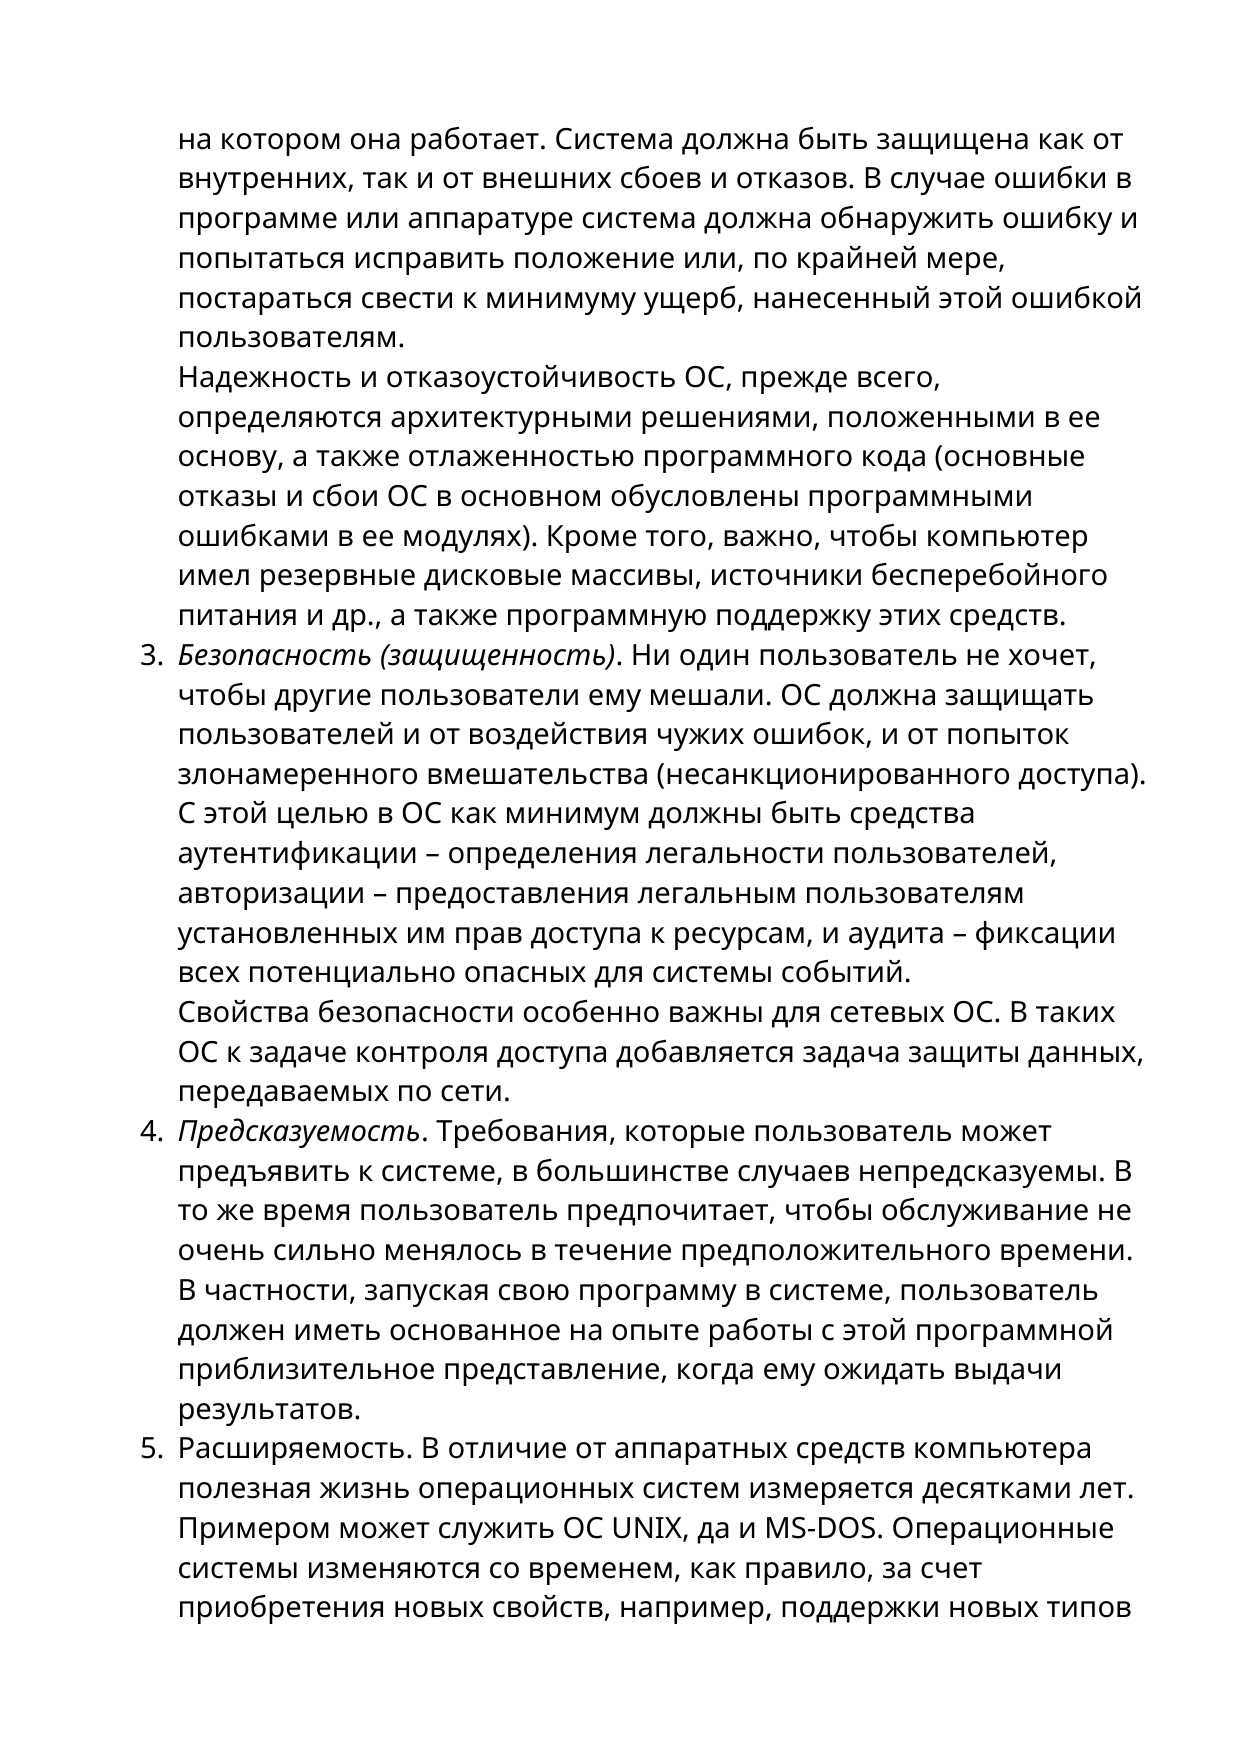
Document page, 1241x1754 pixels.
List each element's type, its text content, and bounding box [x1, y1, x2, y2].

text Надежность и отказоустойчивость ОС, прежде всего, определяются архитектурными решениями, положенными в ее основу, а также отлаженностью программного кода (основные отказы и сбои ОС в основном обусловлены программными ошибками в ее модулях). Кроме того, важно, чтобы компьютер имел резервные дисковые массивы, источники бесперебойного питания и др., а также программную поддержку этих средств. [177, 356, 1152, 634]
list Предсказуемость. Требования, которые пользователь может предъявить к системе, в большинстве случаев непредсказуемы. В то же время пользователь предпочитает, чтобы обслуживание не очень сильно менялось в течение предположительного времени. В частности, запуская свою программу в системе, пользователь должен иметь основанное на опыте работы с этой программной приблизительное представление, когда ему ожидать выдачи результатов. [140, 1110, 1152, 1428]
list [140, 1428, 1152, 1626]
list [140, 118, 1152, 356]
list Безопасность (защищенность). Ни один пользователь не хочет, чтобы другие пользователи ему мешали. ОС должна защищать пользователей и от воздействия чужих ошибок, и от попыток злонамеренного вмешательства (несанкционированного доступа). С этой целью в ОС как минимум должны быть средства аутентификации – определения легальности пользователей, авторизации – предоставления легальным пользователям установленных им прав доступа к ресурсам, и аудита – фиксации всех потенциально опасных для системы событий. [140, 634, 1152, 991]
text Свойства безопасности особенно важны для сетевых ОС. В таких ОС к задаче контроля доступа добавляется задача защиты данных, передаваемых по сети. [177, 991, 1152, 1110]
